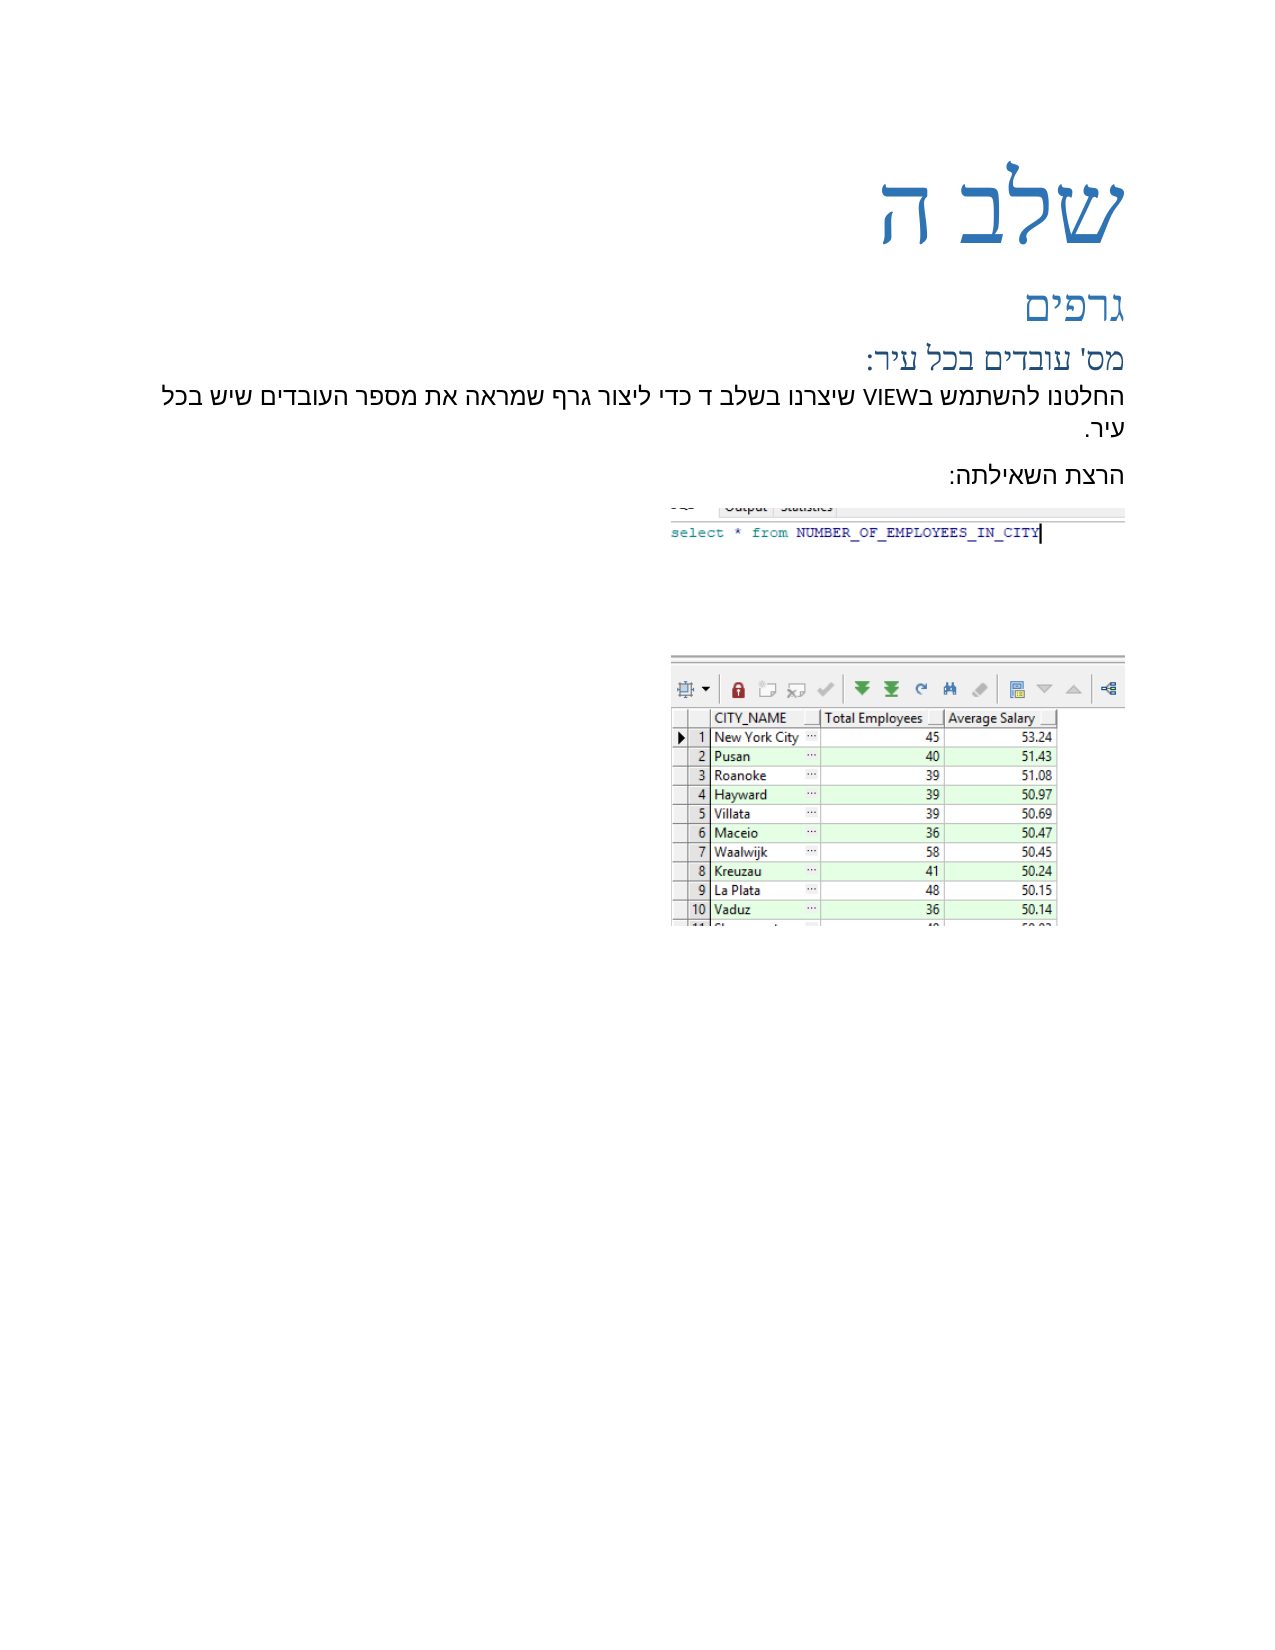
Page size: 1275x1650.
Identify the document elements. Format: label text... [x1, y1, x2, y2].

subtitle מס' עובדים בכל עיר: [150, 339, 1125, 378]
text החלטנו להשתמש בVIEW שיצרנו בשלב ד כדי ליצור גרף שמראה את מספר העובדים שיש בכל עיר. [150, 381, 1125, 442]
text הרצת השאילתה: [150, 461, 1125, 490]
picture [671, 508, 1125, 926]
subtitle גרפים [150, 278, 1125, 331]
subtitle שלב ה [150, 150, 1125, 265]
